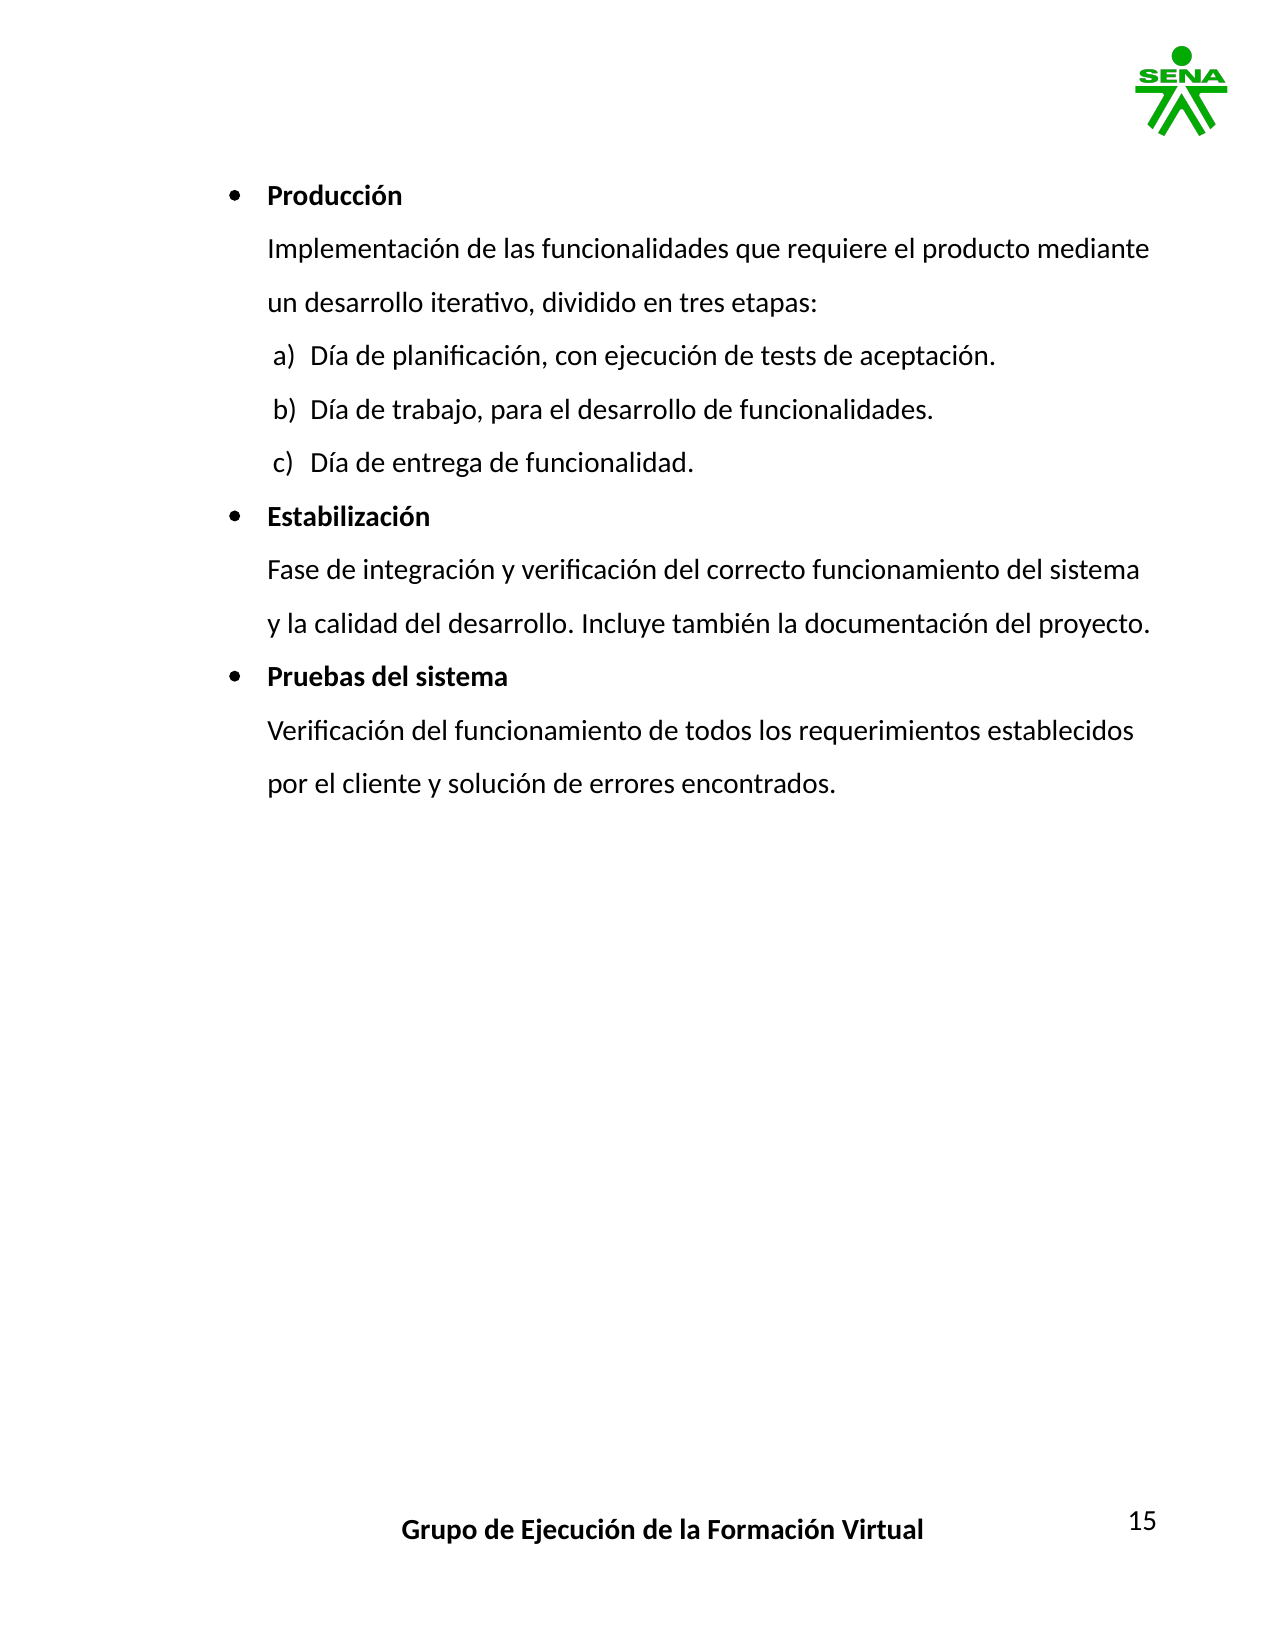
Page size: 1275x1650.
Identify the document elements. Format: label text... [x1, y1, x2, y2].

list Producción [229, 177, 1157, 213]
picture [1135, 46, 1228, 136]
list Verificación del funcionamiento de todos los requerimientos establecidos por el cliente y solución de errores encontrados. [267, 712, 1157, 801]
list Fase de integración y verificación del correcto funcionamiento del sistema y la calidad del desarrollo. Incluye también la documentación del proyecto. [267, 551, 1157, 640]
list Día de planificación, con ejecución de tests de aceptación. [273, 337, 1157, 373]
list Pruebas del sistema [229, 658, 1157, 694]
list Implementación de las funcionalidades que requiere el producto mediante un desarrollo iterativo, dividido en tres etapas: [267, 231, 1157, 320]
list Estabilización [229, 498, 1157, 533]
list Día de entrega de funcionalidad. [273, 444, 1157, 480]
list Día de trabajo, para el desarrollo de funcionalidades. [273, 391, 1157, 427]
